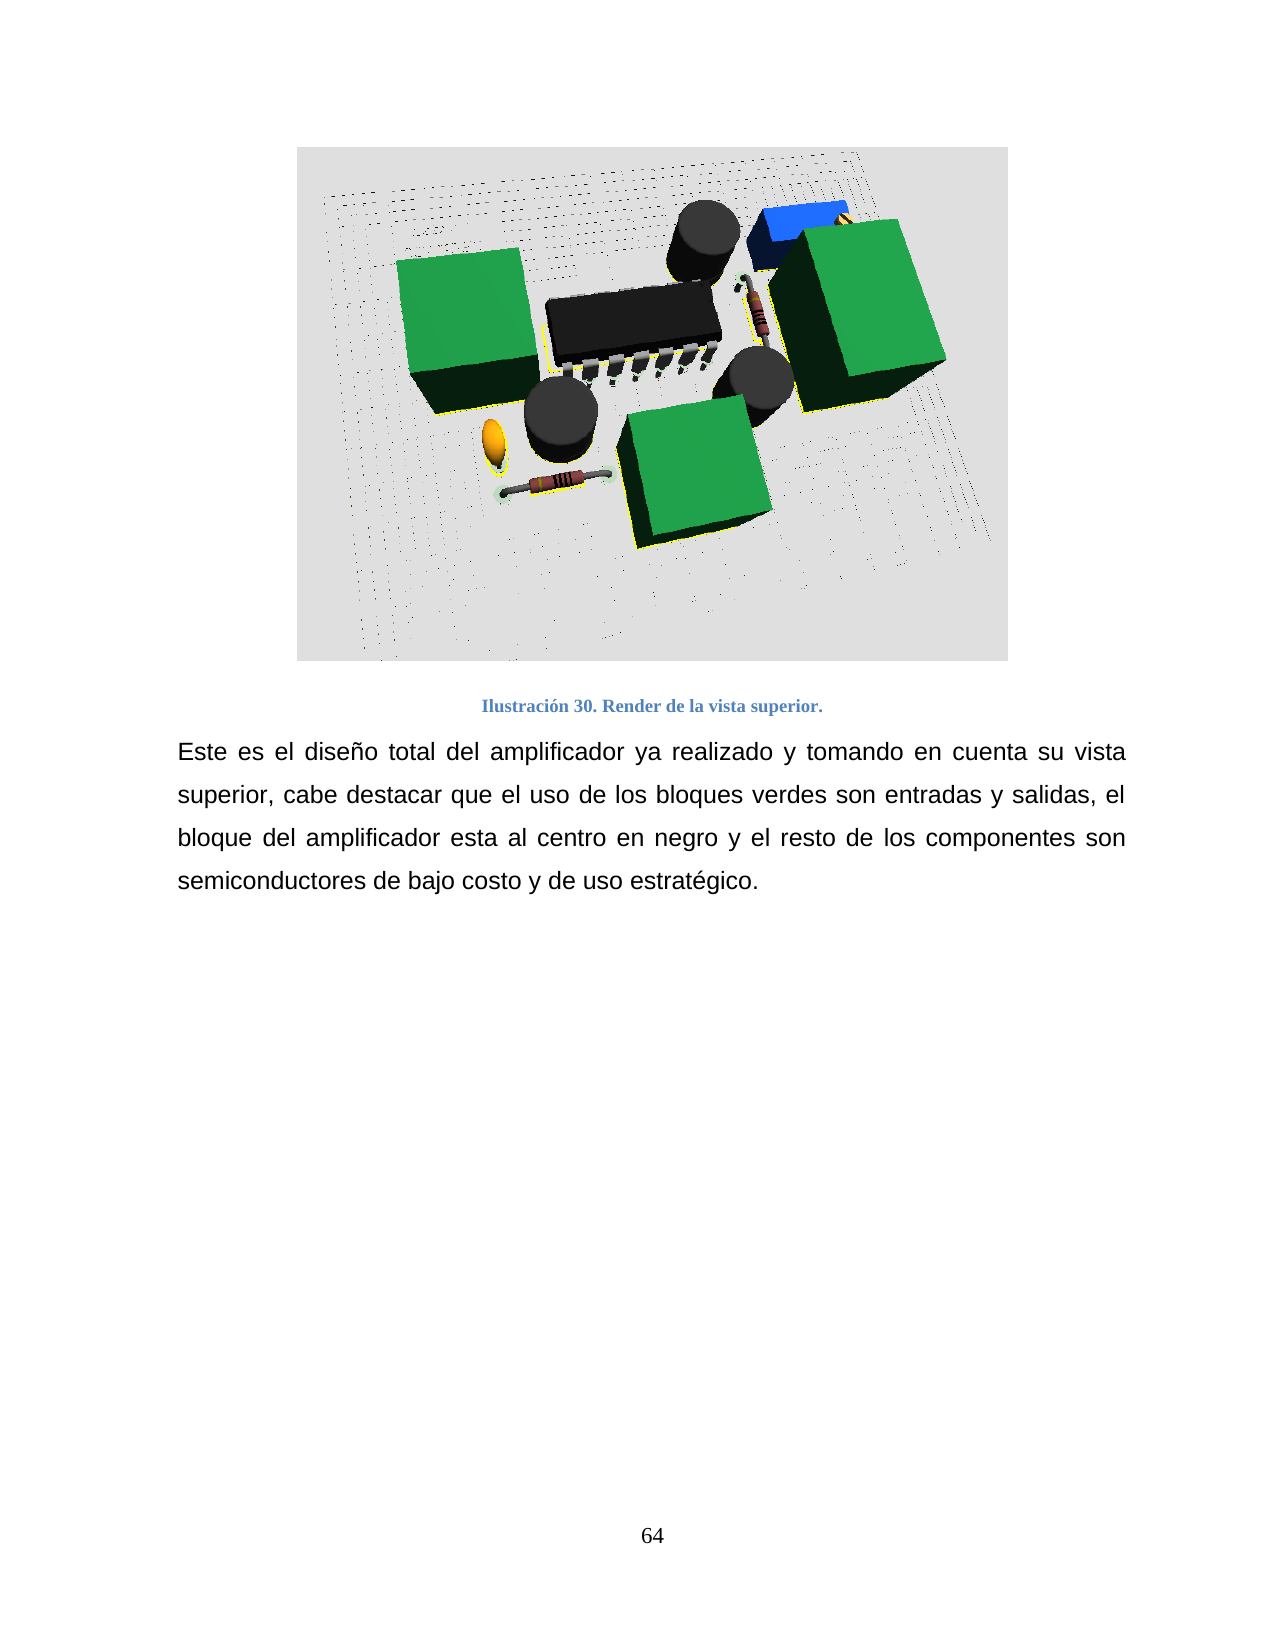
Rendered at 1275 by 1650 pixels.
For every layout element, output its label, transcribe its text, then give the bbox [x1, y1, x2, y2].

picture [297, 147, 1008, 661]
text Este es el diseño total del amplificador ya realizado y tomando en cuenta su vista superior, cabe destacar que el uso de los bloques verdes son entradas y salidas, el bloque del amplificador esta al centro en negro y el resto de los componentes son semiconductores de bajo costo y de uso estratégico. [177, 737, 1127, 895]
text Ilustración 30. Render de la vista superior. [177, 694, 1127, 716]
